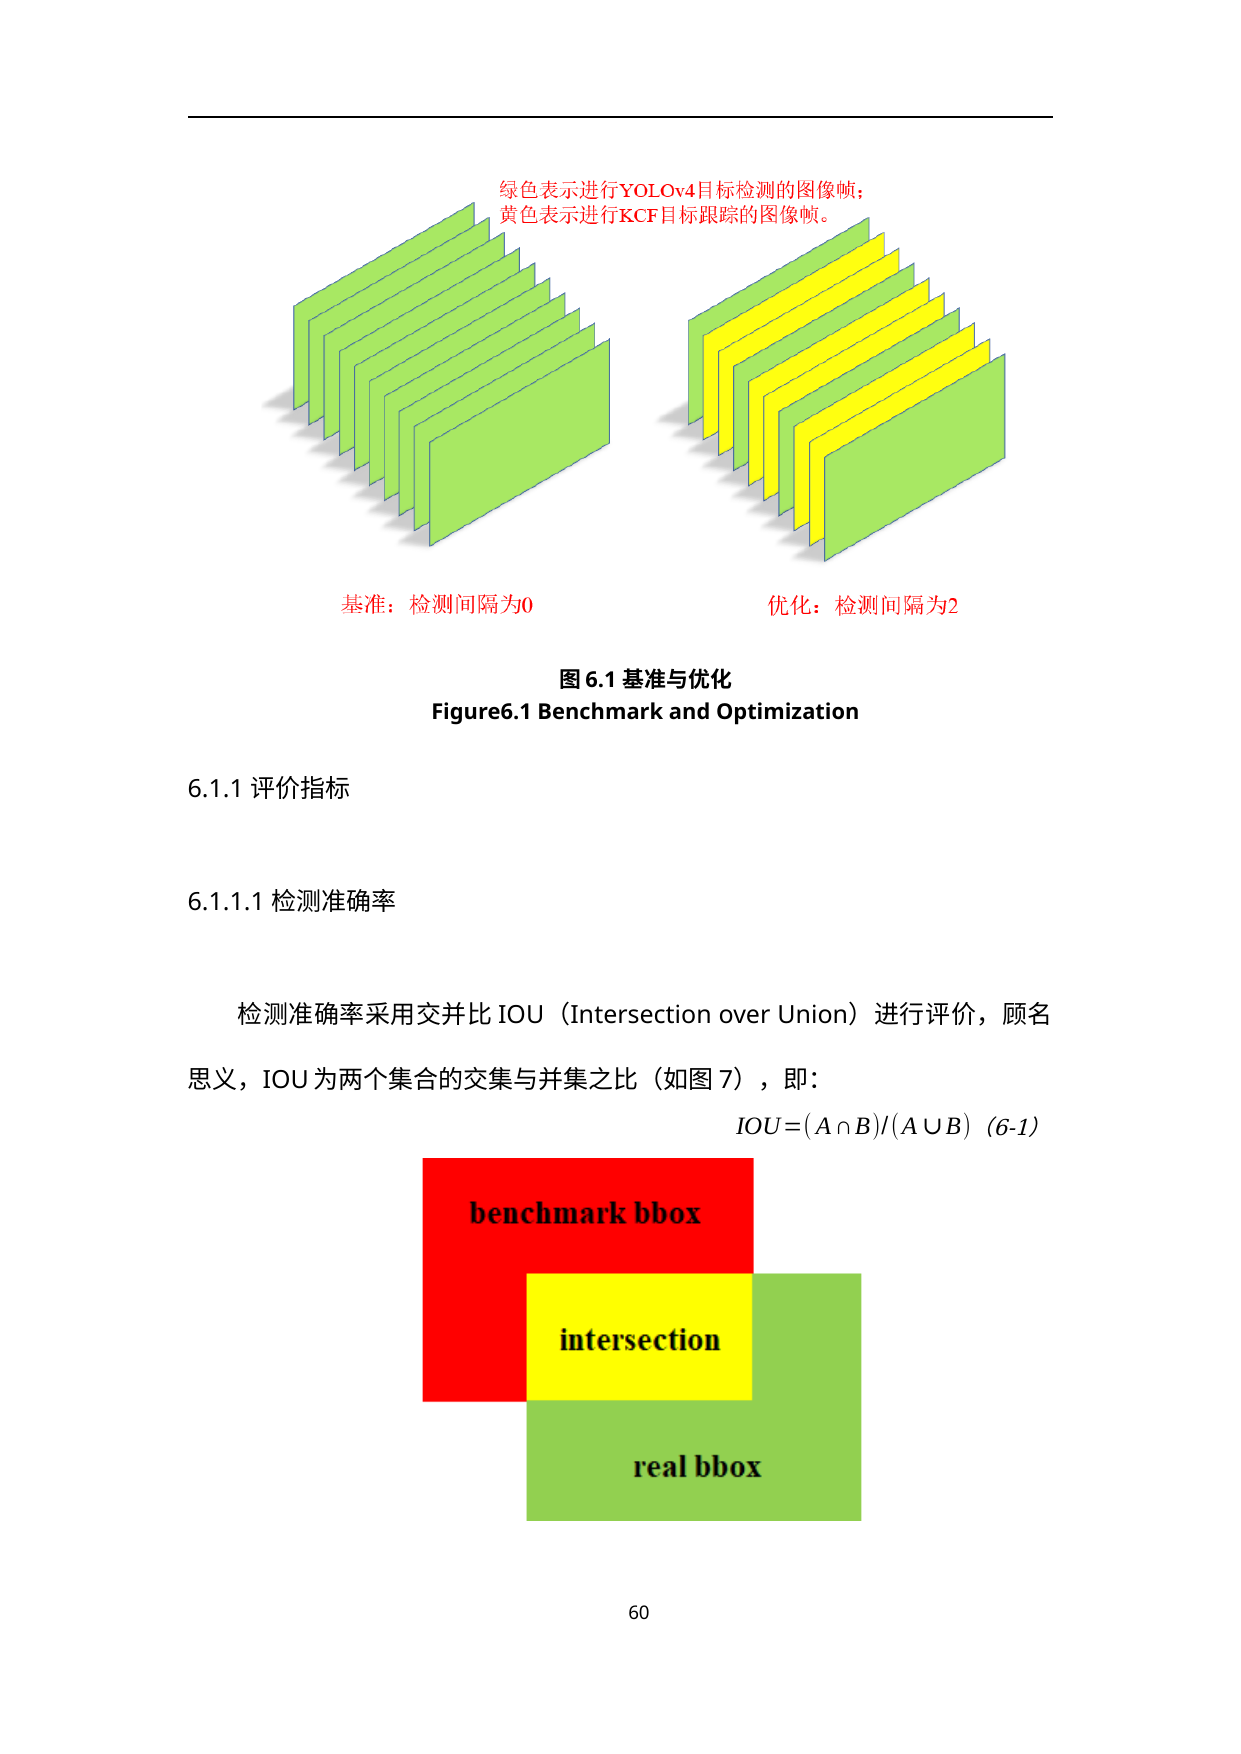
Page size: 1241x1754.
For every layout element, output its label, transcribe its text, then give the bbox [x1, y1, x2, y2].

picture [261, 159, 1029, 627]
text 图6.1 基准与优化 [187, 662, 1053, 695]
text （6-1） [187, 1110, 1053, 1142]
subtitle 6.1.1 评价指标 [187, 754, 1053, 819]
picture [422, 1158, 862, 1521]
text Figure6.1 Benchmark and Optimization [187, 695, 1053, 727]
list 检测准确率采用交并比IOU（Intersection over Union）进行评价，顾名思义，IOU为两个集合的交集与并集之比（如图7），即： [187, 980, 1053, 1110]
subtitle 6.1.1.1 检测准确率 [187, 867, 1053, 932]
